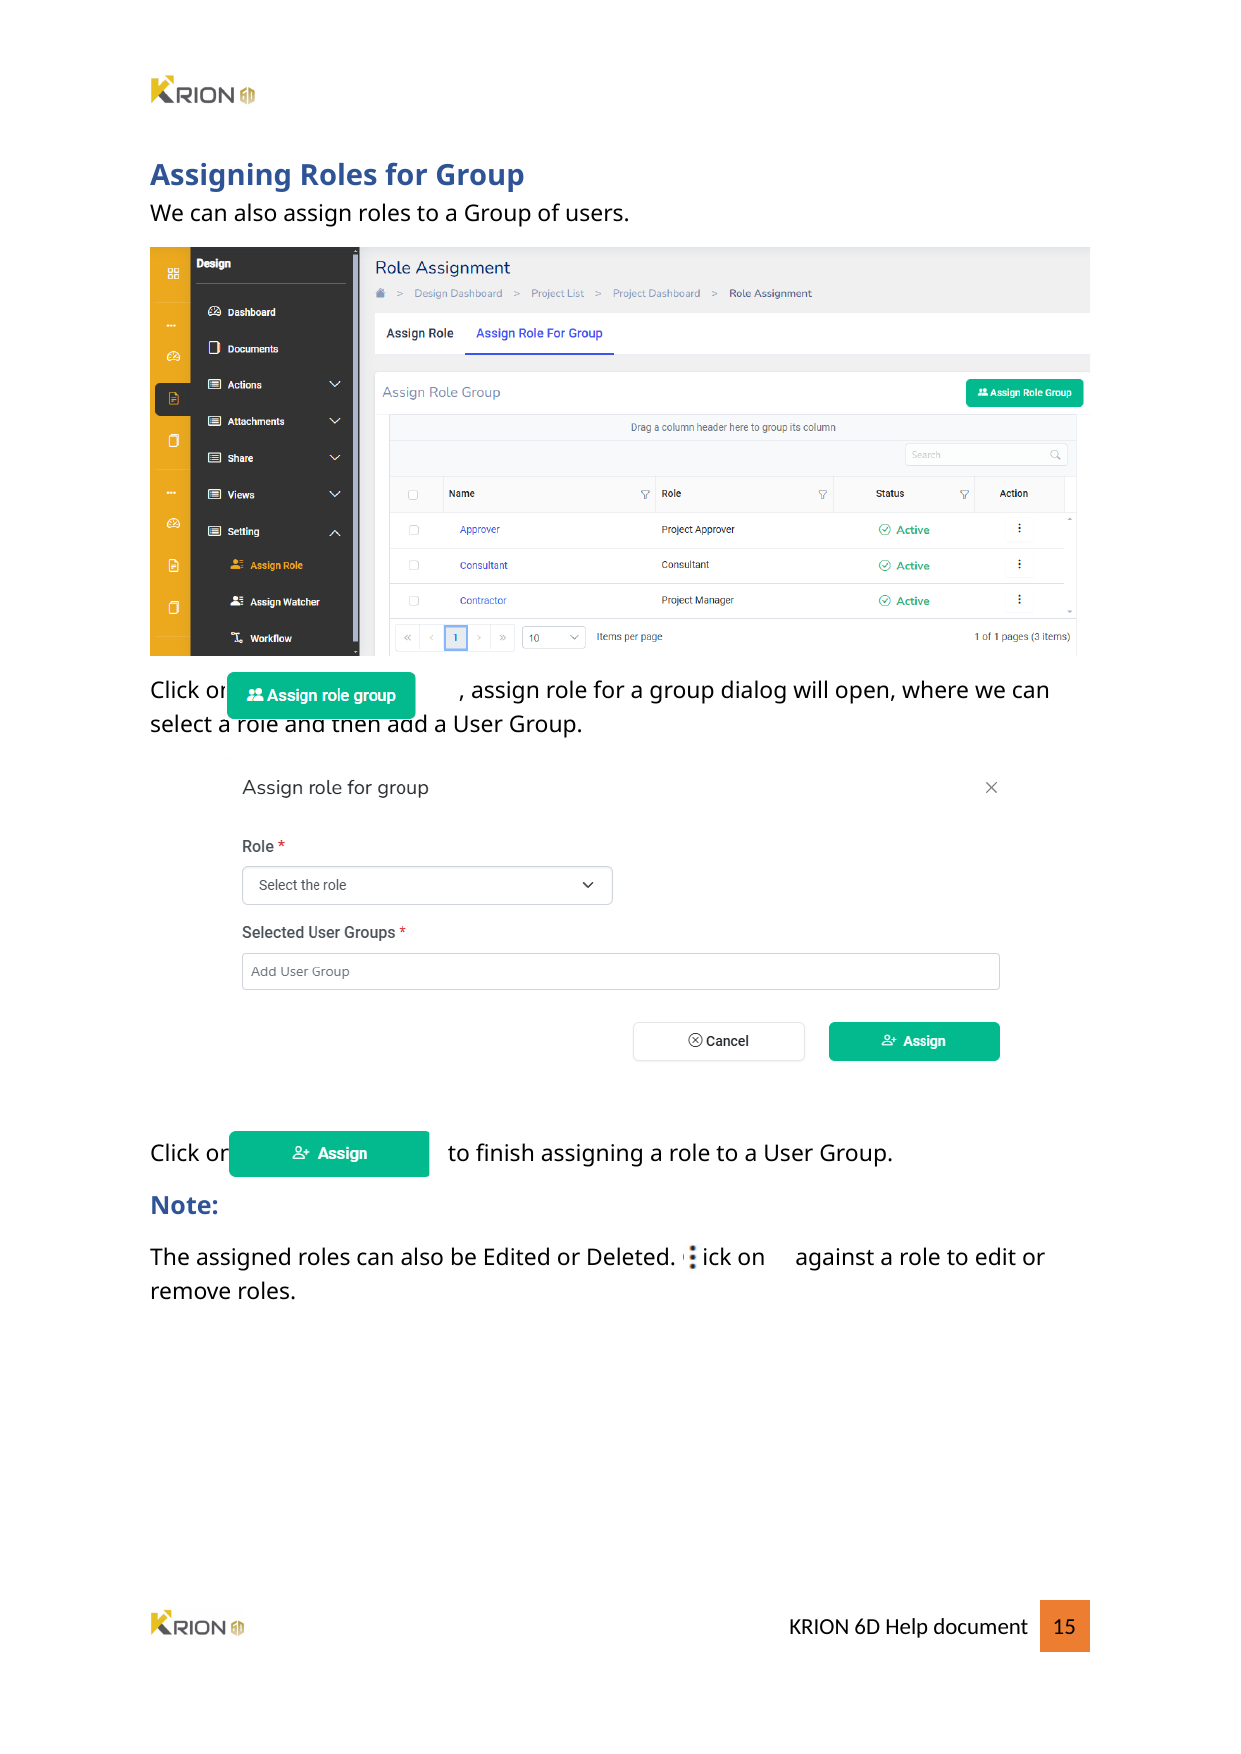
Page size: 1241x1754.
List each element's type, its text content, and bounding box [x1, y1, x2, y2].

subtitle Assigning Roles for Group [150, 154, 1090, 194]
picture [228, 1126, 430, 1179]
picture [684, 1243, 704, 1275]
text We can also assign roles to a Group of users. [150, 197, 1090, 228]
picture [225, 671, 416, 720]
picture [150, 247, 1091, 656]
picture [150, 73, 257, 107]
text Note: [150, 1187, 1090, 1222]
picture [228, 758, 1012, 1072]
text The assigned roles can also be Edited or Deleted. Click on against a role to edit or remove roles. [150, 1241, 1090, 1306]
picture [150, 1608, 246, 1638]
text Click on to finish assigning a role to a User Group. [430, 1137, 1090, 1168]
text Click on , assign role for a group dialog will open, where we can select a role and then add a User Group. [150, 674, 1090, 739]
